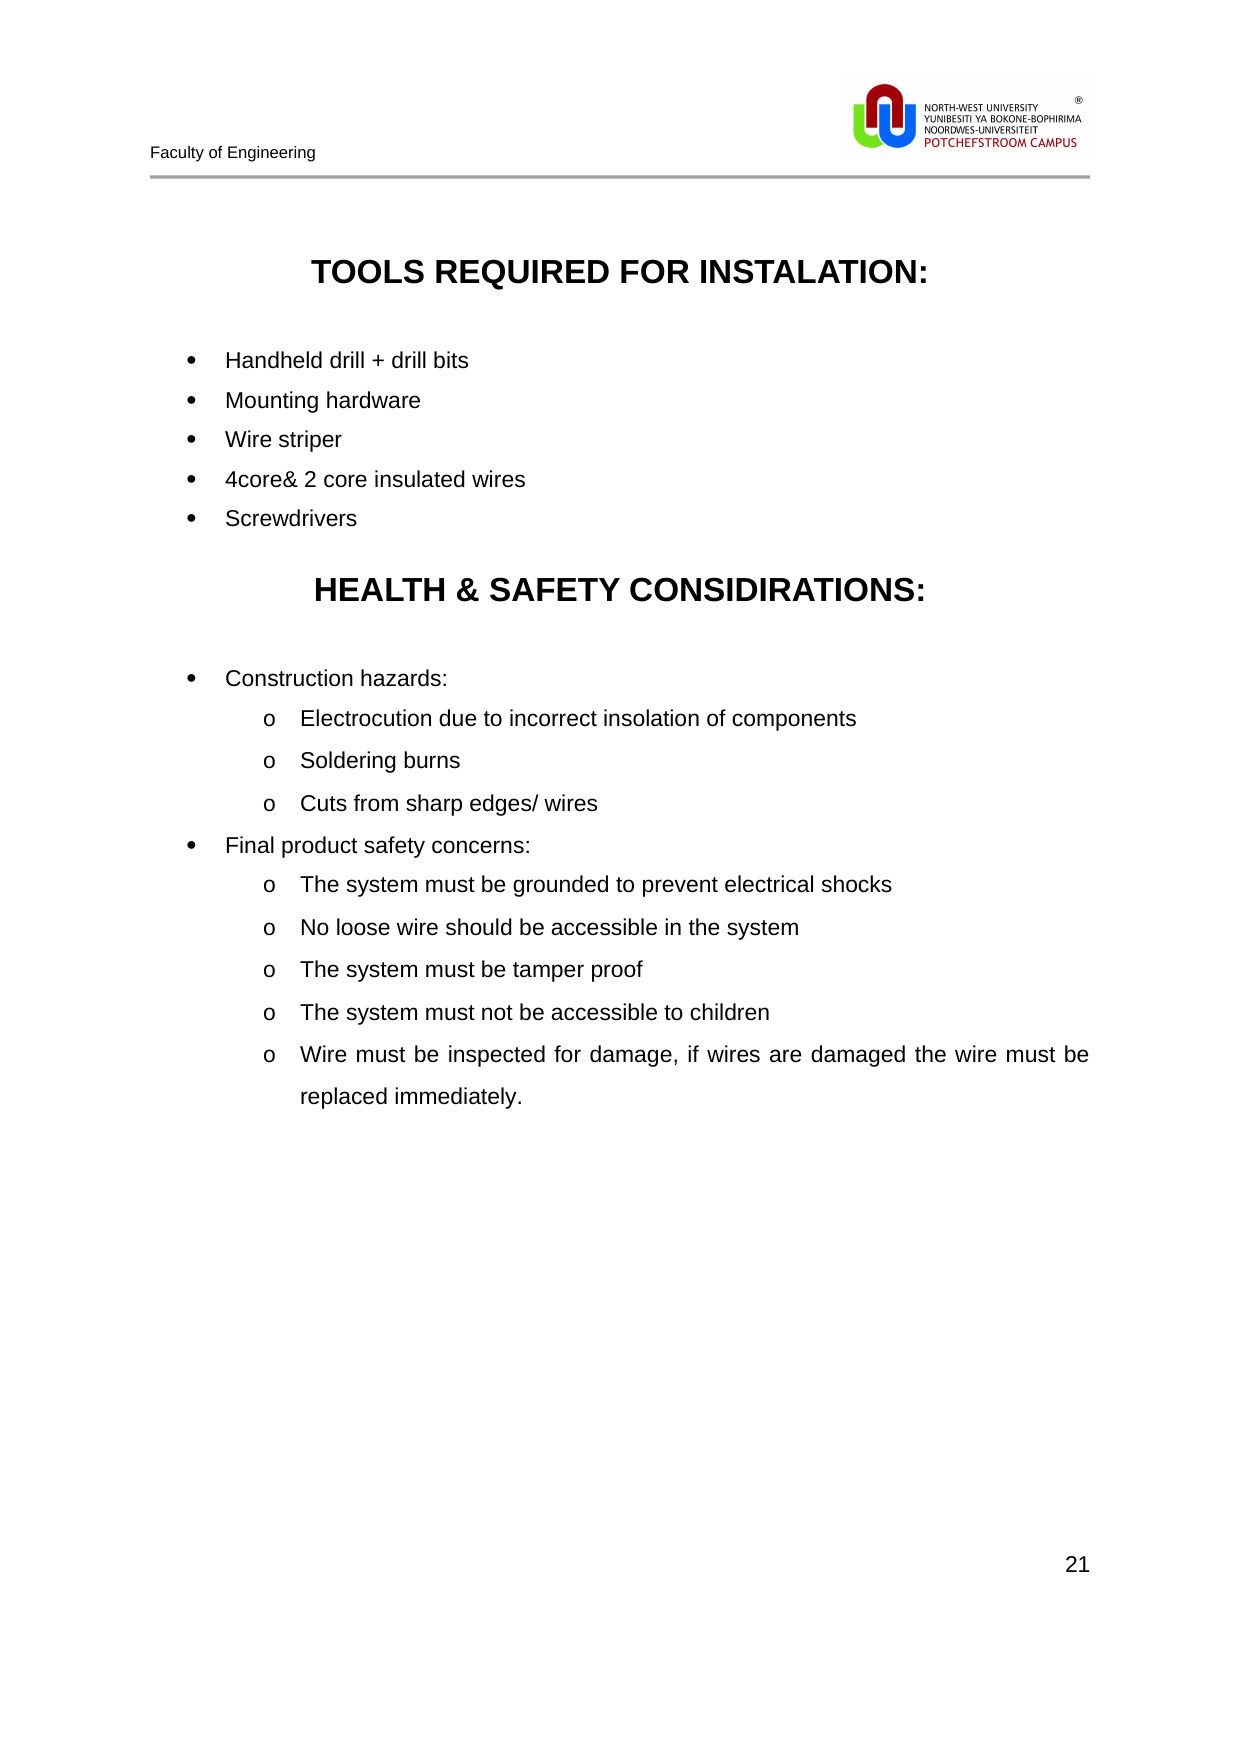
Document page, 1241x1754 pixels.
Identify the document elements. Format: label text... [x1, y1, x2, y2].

list Wire striper [187, 426, 1090, 453]
list Final product safety concerns: [187, 832, 1090, 858]
list No loose wire should be accessible in the system [262, 914, 1090, 942]
picture [840, 73, 1095, 159]
list Soldering burns [262, 747, 1090, 775]
list The system must be tamper proof [262, 956, 1090, 985]
list The system must not be accessible to children [262, 999, 1090, 1027]
list Electrocution due to incorrect insolation of components [262, 704, 1090, 733]
list Screwdrivers [187, 505, 1090, 532]
list Construction hazards: [187, 665, 1090, 691]
list The system must be grounded to prevent electrical shocks [262, 871, 1090, 900]
list Wire must be inspected for damage, if wires are damaged the wire must be replaced immediately. [262, 1041, 1090, 1109]
list Mounting hardware [187, 387, 1090, 413]
subtitle Health & Safety considirations: [150, 570, 1090, 608]
subtitle Tools required for instalation: [150, 252, 1090, 291]
list 4core& 2 core insulated wires [187, 466, 1090, 492]
list Cuts from sharp edges/ wires [262, 789, 1090, 818]
list Handheld drill + drill bits [187, 347, 1090, 374]
